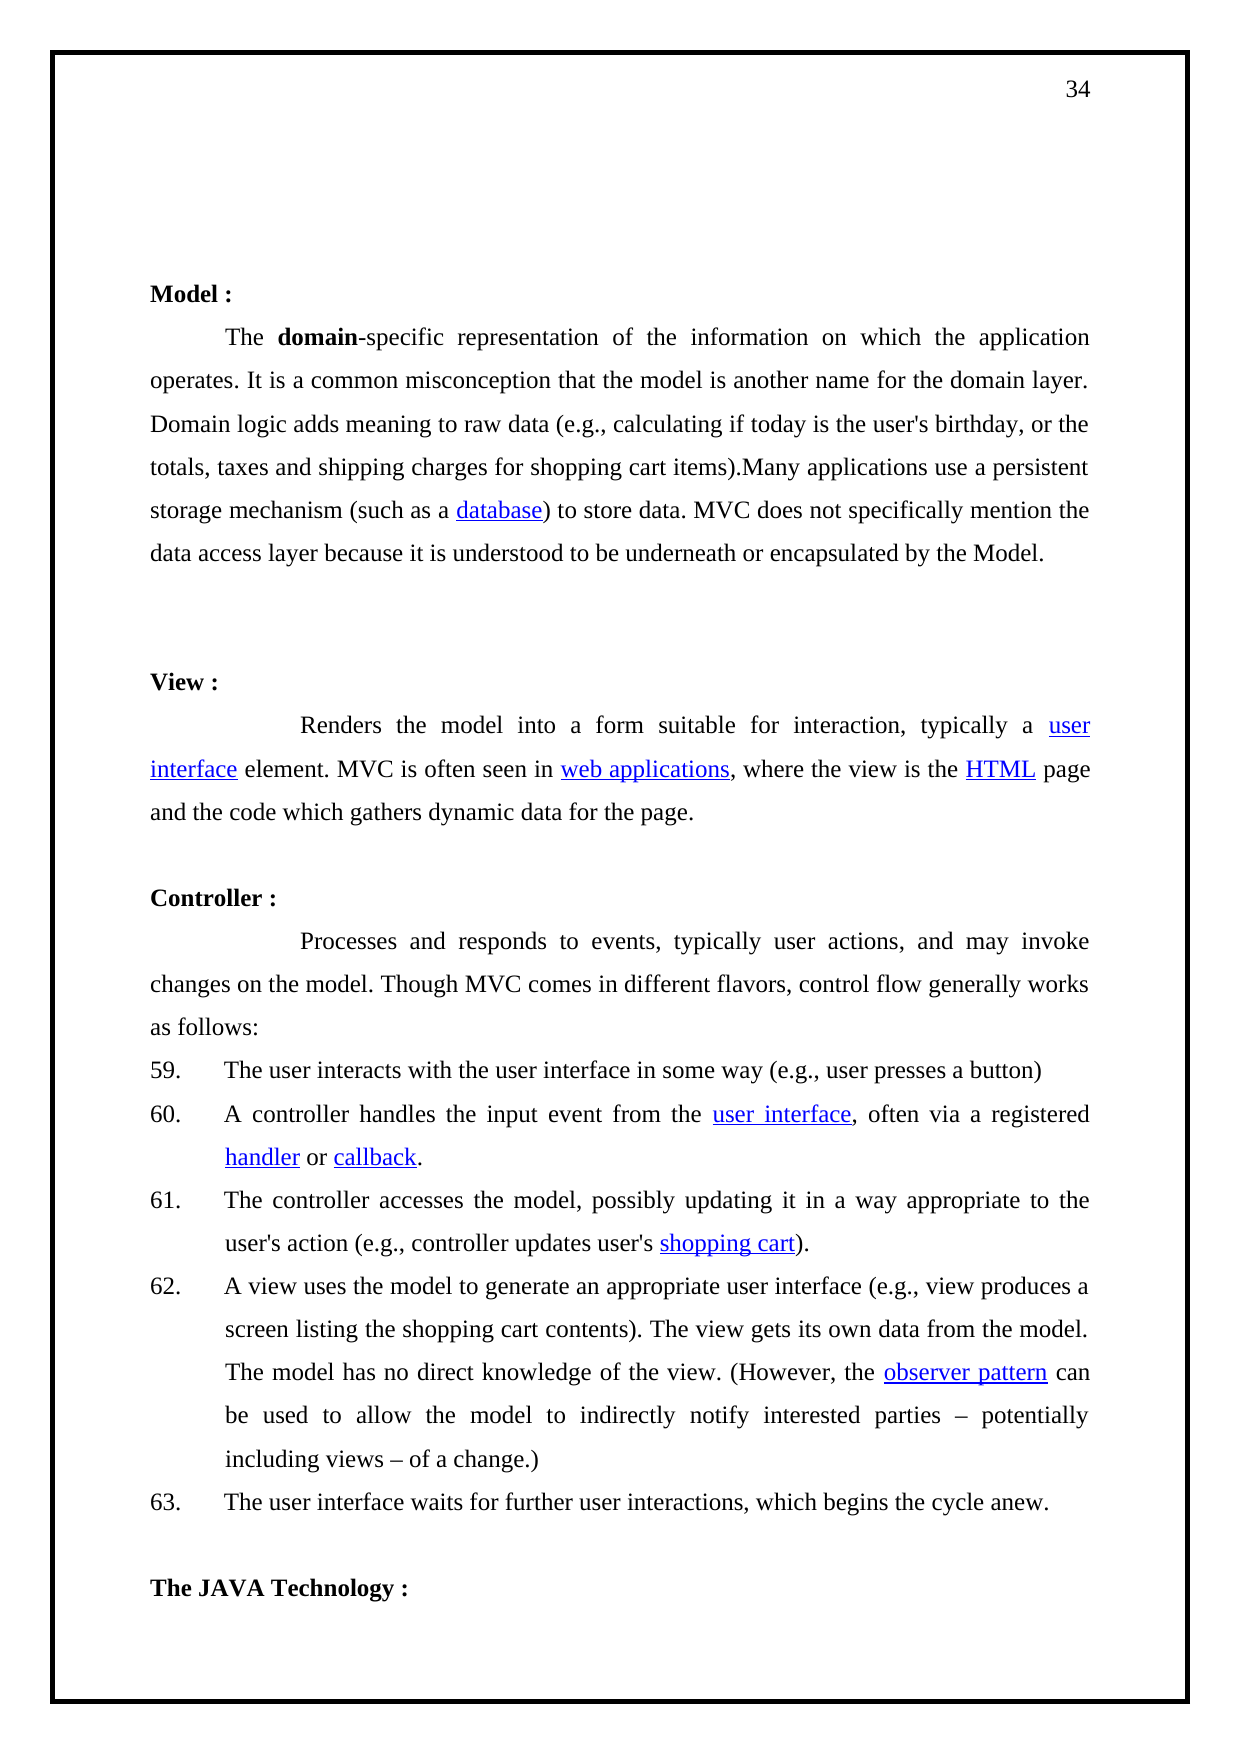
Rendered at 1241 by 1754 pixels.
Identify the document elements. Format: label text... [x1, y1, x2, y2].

list A view uses the model to generate an appropriate user interface (e.g., view produces a screen listing the shopping cart contents). The view gets its own data from the model. The model has no direct knowledge of the view. (However, the observer pattern can be used to allow the model to indirectly notify interested parties – potentially including views – of a change.) [150, 1271, 1090, 1472]
text The JAVA Technology : [150, 1573, 1090, 1602]
text Model : [150, 279, 1090, 308]
list The user interacts with the user interface in some way (e.g., user presses a button) [150, 1056, 1090, 1084]
text View : [150, 667, 1090, 696]
list The user interface waits for further user interactions, which begins the cycle anew. [150, 1487, 1090, 1516]
text Renders the model into a form suitable for interaction, typically a user interface element. MVC is often seen in web applications, where the view is the HTML page and the code which gathers dynamic data for the page. [150, 711, 1090, 826]
list A controller handles the input event from the user interface, often via a registered handler or callback. [150, 1099, 1090, 1171]
text Processes and responds to events, typically user actions, and may invoke changes on the model. Though MVC comes in different flavors, control flow generally works as follows: [150, 926, 1090, 1041]
list The controller accesses the model, possibly updating it in a way appropriate to the user's action (e.g., controller updates user's shopping cart). [150, 1185, 1090, 1257]
text Controller : [150, 883, 1090, 912]
text The domain-specific representation of the information on which the application operates. It is a common misconception that the model is another name for the domain layer. Domain logic adds meaning to raw data (e.g., calculating if today is the user's birthday, or the totals, taxes and shipping charges for shopping cart items).Many applications use a persistent storage mechanism (such as a database) to store data. MVC does not specifically mention the data access layer because it is understood to be underneath or encapsulated by the Model. [150, 322, 1090, 567]
